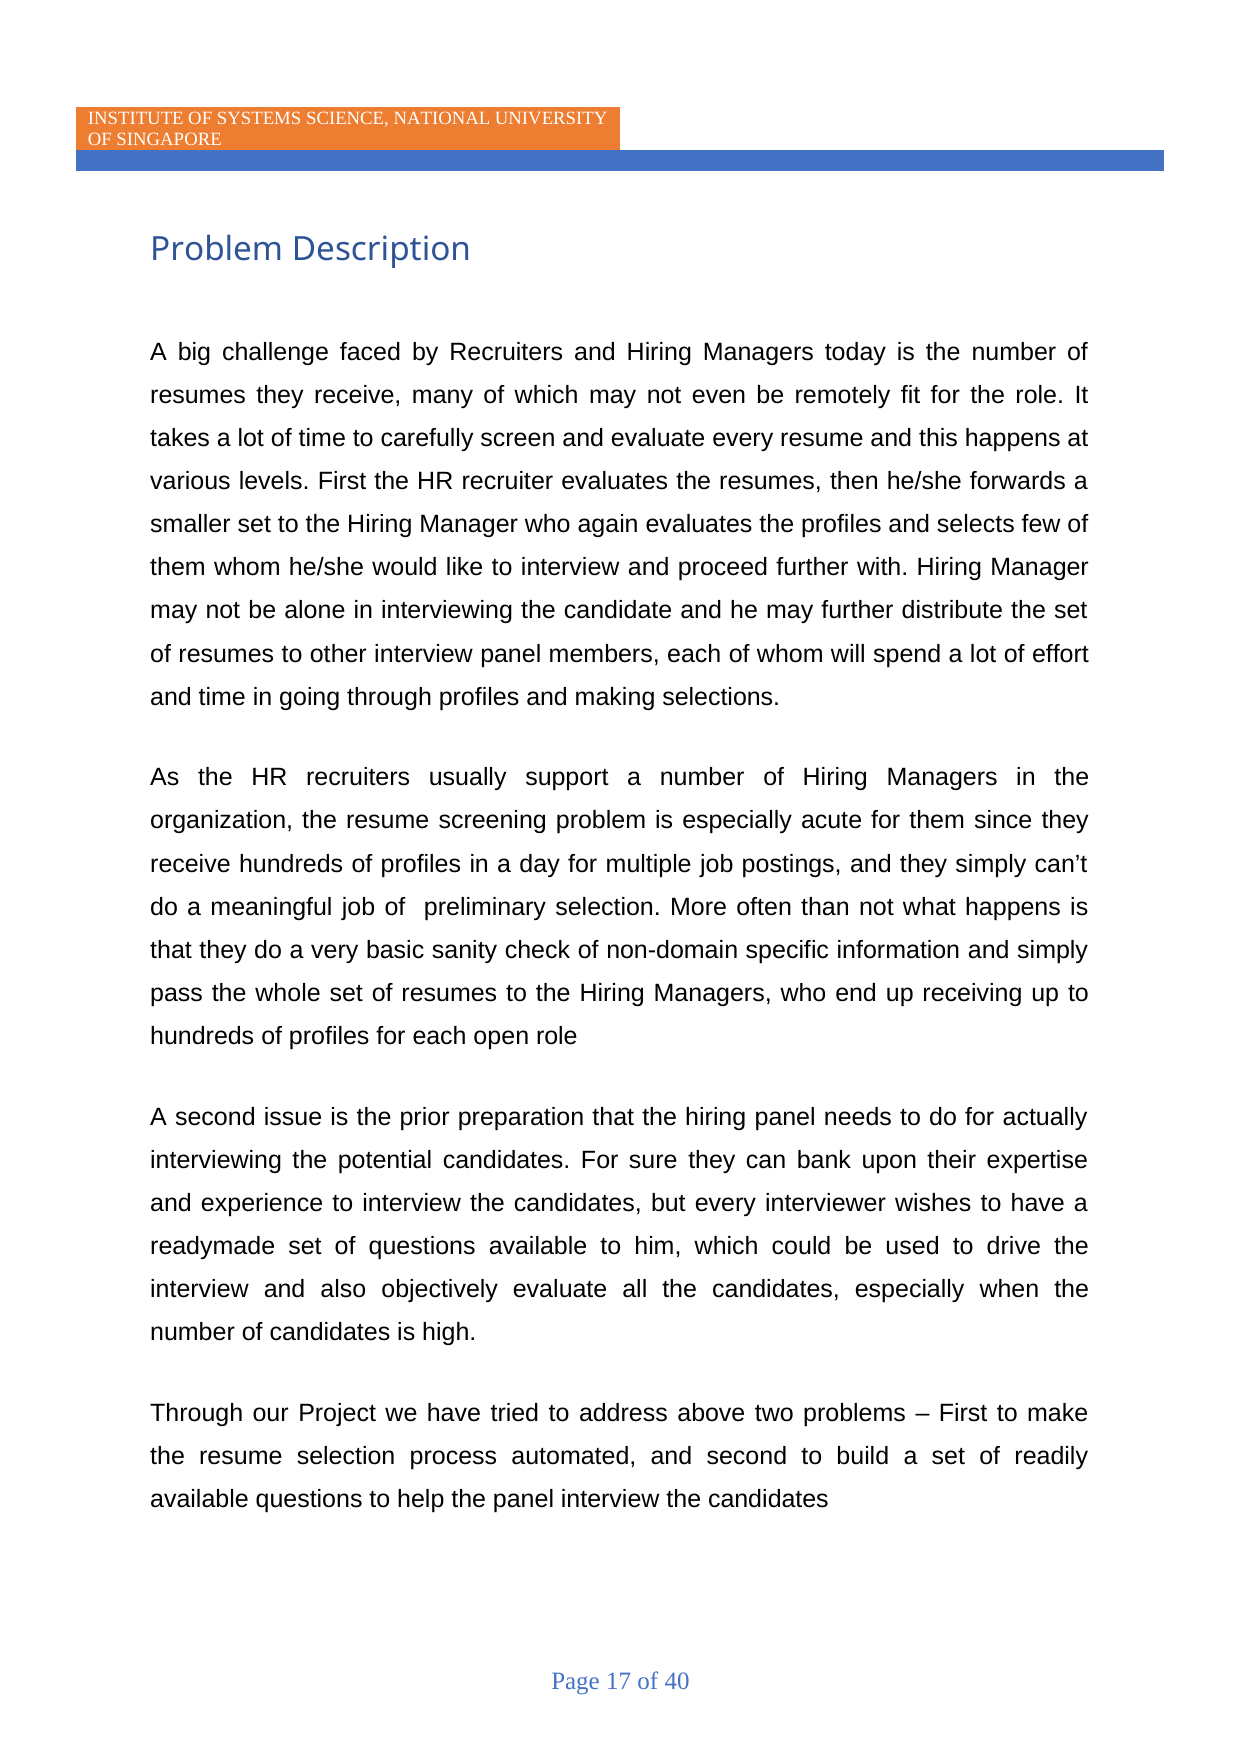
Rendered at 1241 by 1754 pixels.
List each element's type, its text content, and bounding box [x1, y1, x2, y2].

text A second issue is the prior preparation that the hiring panel needs to do for actually interviewing the potential candidates. For sure they can bank upon their expertise and experience to interview the candidates, but every interviewer wishes to have a readymade set of questions available to him, which could be used to drive the interview and also objectively evaluate all the candidates, especially when the number of candidates is high. [150, 1102, 1090, 1346]
subtitle Problem Description [150, 225, 1090, 270]
text A big challenge faced by Recruiters and Hiring Managers today is the number of resumes they receive, many of which may not even be remotely fit for the role. It takes a lot of time to carefully screen and evaluate every resume and this happens at various levels. First the HR recruiter evaluates the resumes, then he/she forwards a smaller set to the Hiring Manager who again evaluates the profiles and selects few of them whom he/she would like to interview and proceed further with. Hiring Manager may not be alone in interviewing the candidate and he may further distribute the set of resumes to other interview panel members, each of whom will spend a lot of effort and time in going through profiles and making selections. [150, 337, 1090, 710]
text As the HR recruiters usually support a number of Hiring Managers in the organization, the resume screening problem is especially acute for them since they receive hundreds of profiles in a day for multiple job postings, and they simply can’t do a meaningful job of preliminary selection. More often than not what happens is that they do a very basic sanity check of non-domain specific information and simply pass the whole set of resumes to the Hiring Managers, who end up receiving up to hundreds of profiles for each open role [150, 762, 1090, 1050]
text Through our Project we have tried to address above two problems – First to make the resume selection process automated, and second to build a set of readily available questions to help the panel interview the candidates [150, 1398, 1090, 1513]
